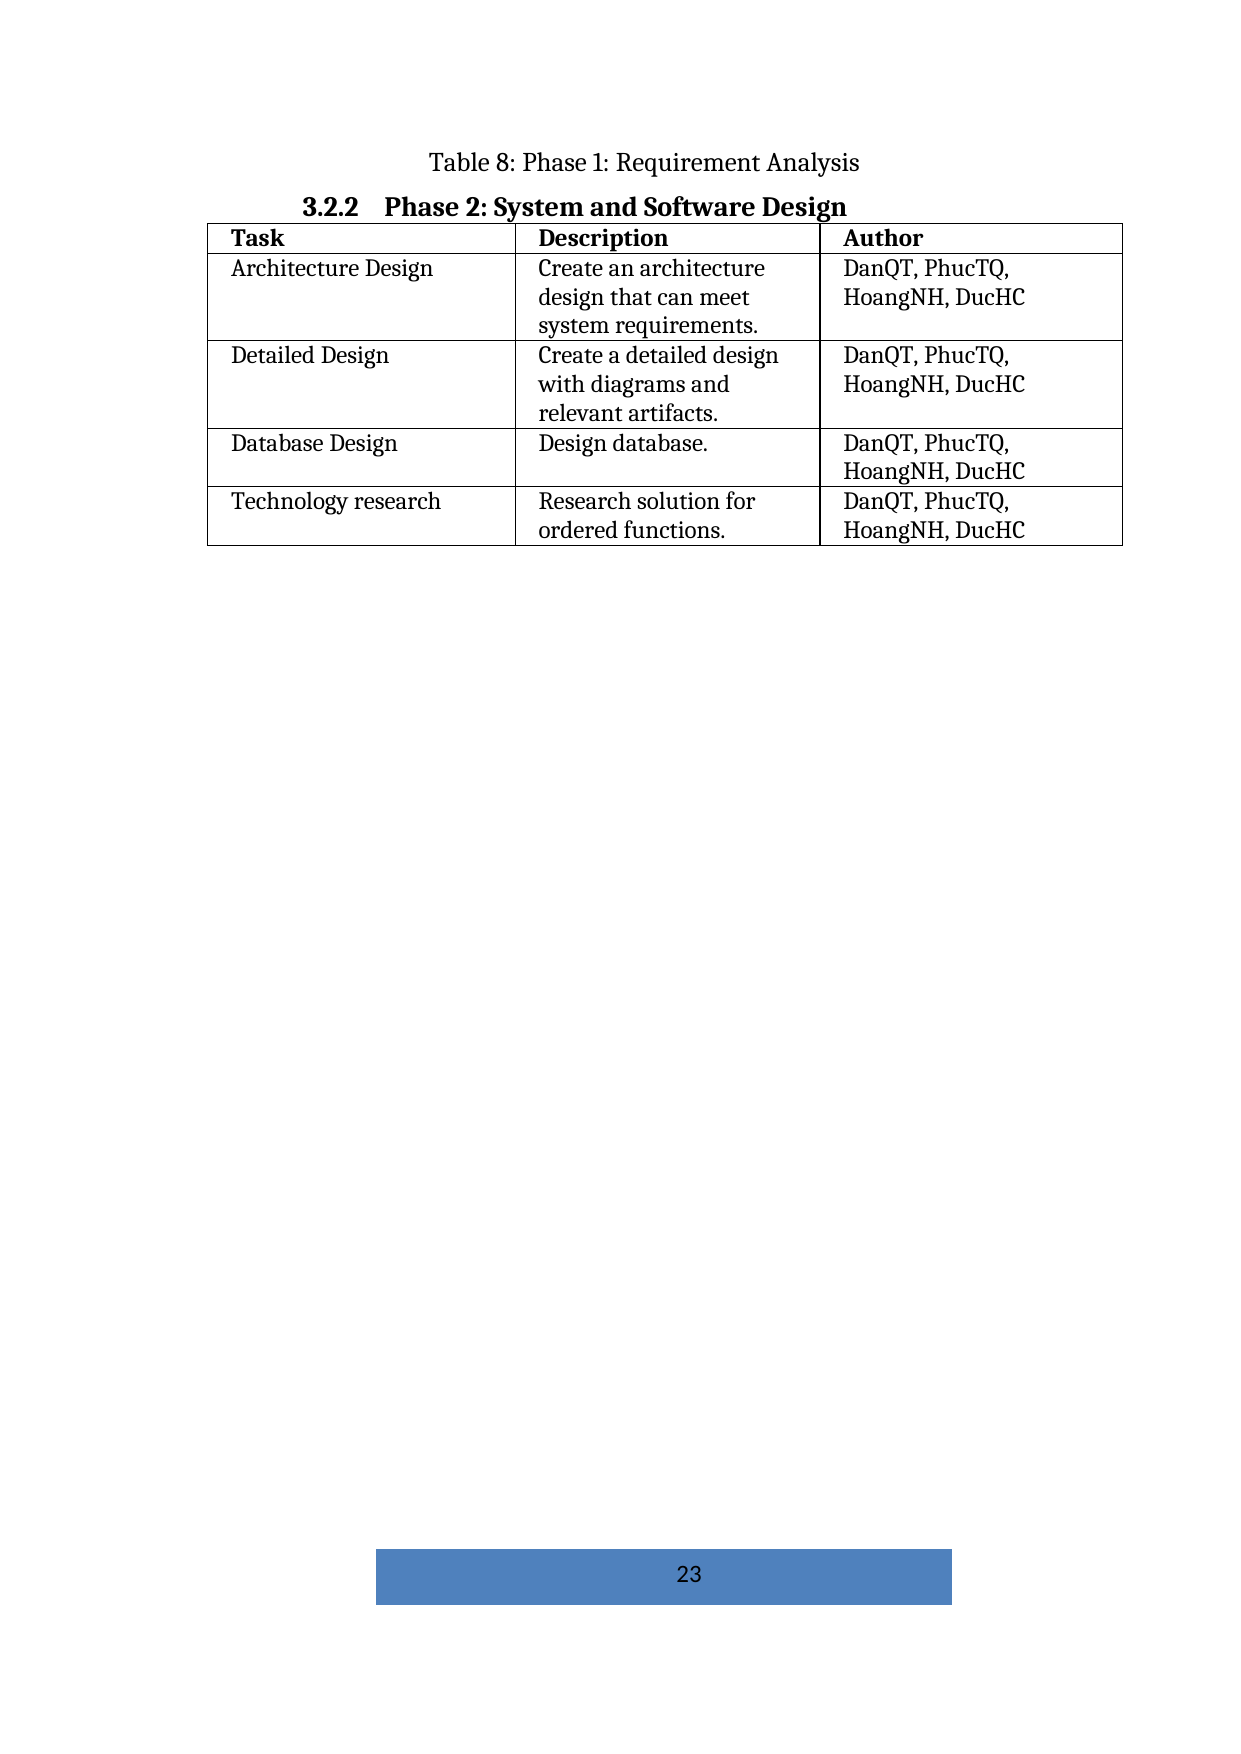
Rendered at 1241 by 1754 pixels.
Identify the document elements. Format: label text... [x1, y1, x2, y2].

table_header Task [208, 224, 515, 253]
table_cell DanQT, PhucTQ, HoangNH, DucHC [821, 254, 1122, 340]
subtitle Phase 2: System and Software Design [303, 191, 1122, 223]
table_cell Create a detailed design with diagrams and relevant artifacts. [516, 341, 819, 427]
table_cell DanQT, PhucTQ, HoangNH, DucHC [821, 487, 1122, 544]
table_cell Database Design [208, 429, 515, 486]
table_cell DanQT, PhucTQ, HoangNH, DucHC [821, 341, 1122, 427]
text Table 8: Phase 1: Requirement Analysis [428, 147, 1122, 178]
table_cell Detailed Design [208, 341, 515, 427]
table_header Author [821, 224, 1122, 253]
table_cell Architecture Design [208, 254, 515, 340]
table_header Description [516, 224, 819, 253]
table_cell DanQT, PhucTQ, HoangNH, DucHC [821, 429, 1122, 486]
table_cell Technology research [208, 487, 515, 544]
table_cell Design database. [516, 429, 819, 486]
table_cell Research solution for ordered functions. [516, 487, 819, 544]
table_cell Create an architecture design that can meet system requirements. [516, 254, 819, 340]
